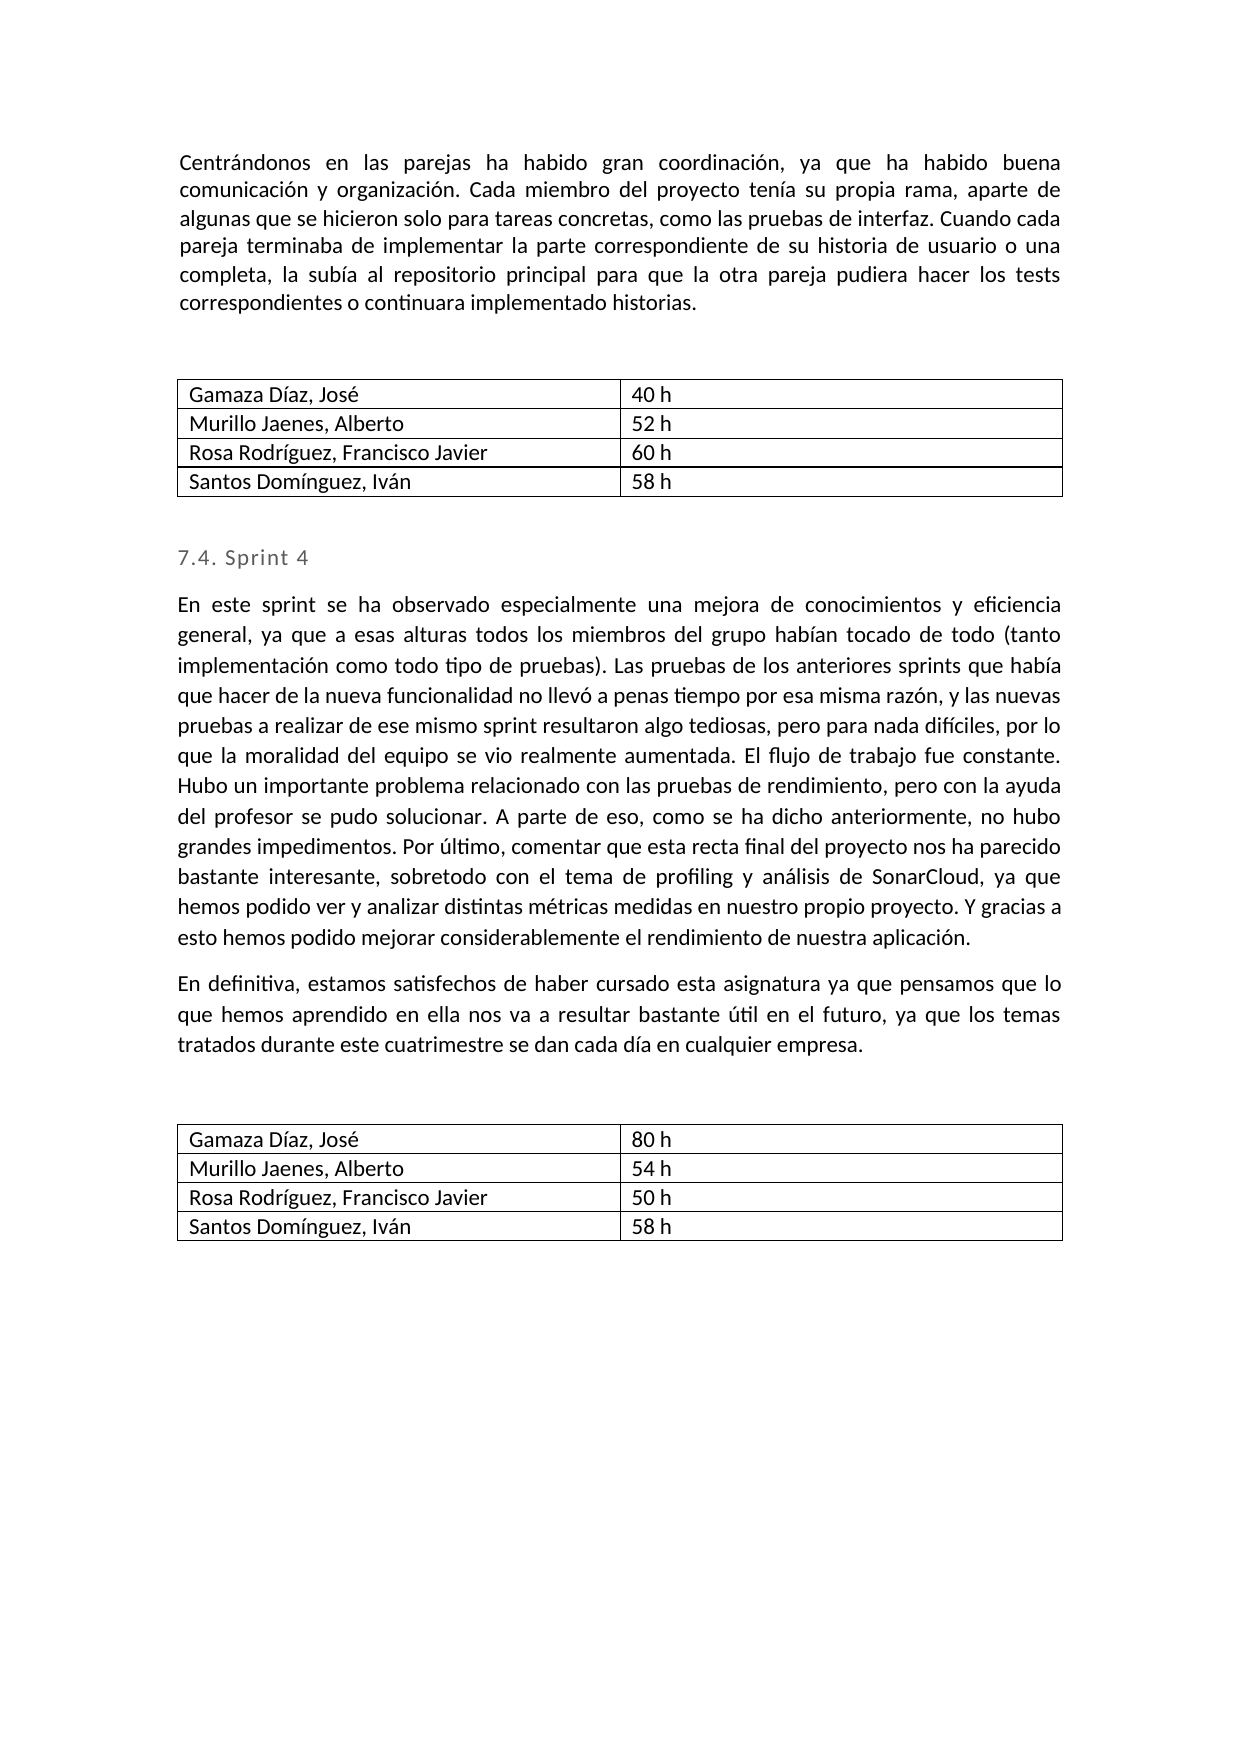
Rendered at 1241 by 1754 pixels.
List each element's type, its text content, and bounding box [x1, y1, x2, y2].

text En definitiva, estamos satisfechos de haber cursado esta asignatura ya que pensamos que lo que hemos aprendido en ella nos va a resultar bastante útil en el futuro, ya que los temas tratados durante este cuatrimestre se dan cada día en cualquier empresa. [177, 969, 1063, 1058]
table_cell Murillo Jaenes, Alberto [178, 409, 620, 437]
table_cell 54 h [621, 1154, 1062, 1182]
table_cell Murillo Jaenes, Alberto [178, 1154, 620, 1182]
table_header 40 h [621, 380, 1062, 408]
table_cell 50 h [621, 1183, 1062, 1211]
text En este sprint se ha observado especialmente una mejora de conocimientos y eficiencia general, ya que a esas alturas todos los miembros del grupo habían tocado de todo (tanto implementación como todo tipo de pruebas). Las pruebas de los anteriores sprints que había que hacer de la nueva funcionalidad no llevó a penas tiempo por esa misma razón, y las nuevas pruebas a realizar de ese mismo sprint resultaron algo tediosas, pero para nada difíciles, por lo que la moralidad del equipo se vio realmente aumentada. El flujo de trabajo fue constante. Hubo un importante problema relacionado con las pruebas de rendimiento, pero con la ayuda del profesor se pudo solucionar. A parte de eso, como se ha dicho anteriormente, no hubo grandes impedimentos. Por último, comentar que esta recta final del proyecto nos ha parecido bastante interesante, sobretodo con el tema de profiling y análisis de SonarCloud, ya que hemos podido ver y analizar distintas métricas medidas en nuestro propio proyecto. Y gracias a esto hemos podido mejorar considerablemente el rendimiento de nuestra aplicación. [177, 590, 1063, 951]
table_cell 52 h [621, 409, 1062, 437]
table_cell 58 h [621, 468, 1062, 496]
table_cell Rosa Rodríguez, Francisco Javier [178, 439, 620, 466]
table_cell Santos Domínguez, Iván [178, 1212, 620, 1240]
table_header Gamaza Díaz, José [178, 380, 620, 408]
table_cell 60 h [621, 439, 1062, 466]
table_cell Santos Domínguez, Iván [178, 468, 620, 496]
table_cell 58 h [621, 1212, 1062, 1240]
table_cell Rosa Rodríguez, Francisco Javier [178, 1183, 620, 1211]
table_header 80 h [621, 1125, 1062, 1153]
subtitle 7.4. Sprint 4 [177, 543, 1063, 571]
text Centrándonos en las parejas ha habido gran coordinación, ya que ha habido buena comunicación y organización. Cada miembro del proyecto tenía su propia rama, aparte de algunas que se hicieron solo para tareas concretas, como las pruebas de interfaz. Cuando cada pareja terminaba de implementar la parte correspondiente de su historia de usuario o una completa, la subía al repositorio principal para que la otra pareja pudiera hacer los tests correspondientes o continuara implementado historias. [179, 148, 1063, 316]
table_header Gamaza Díaz, José [178, 1125, 620, 1153]
